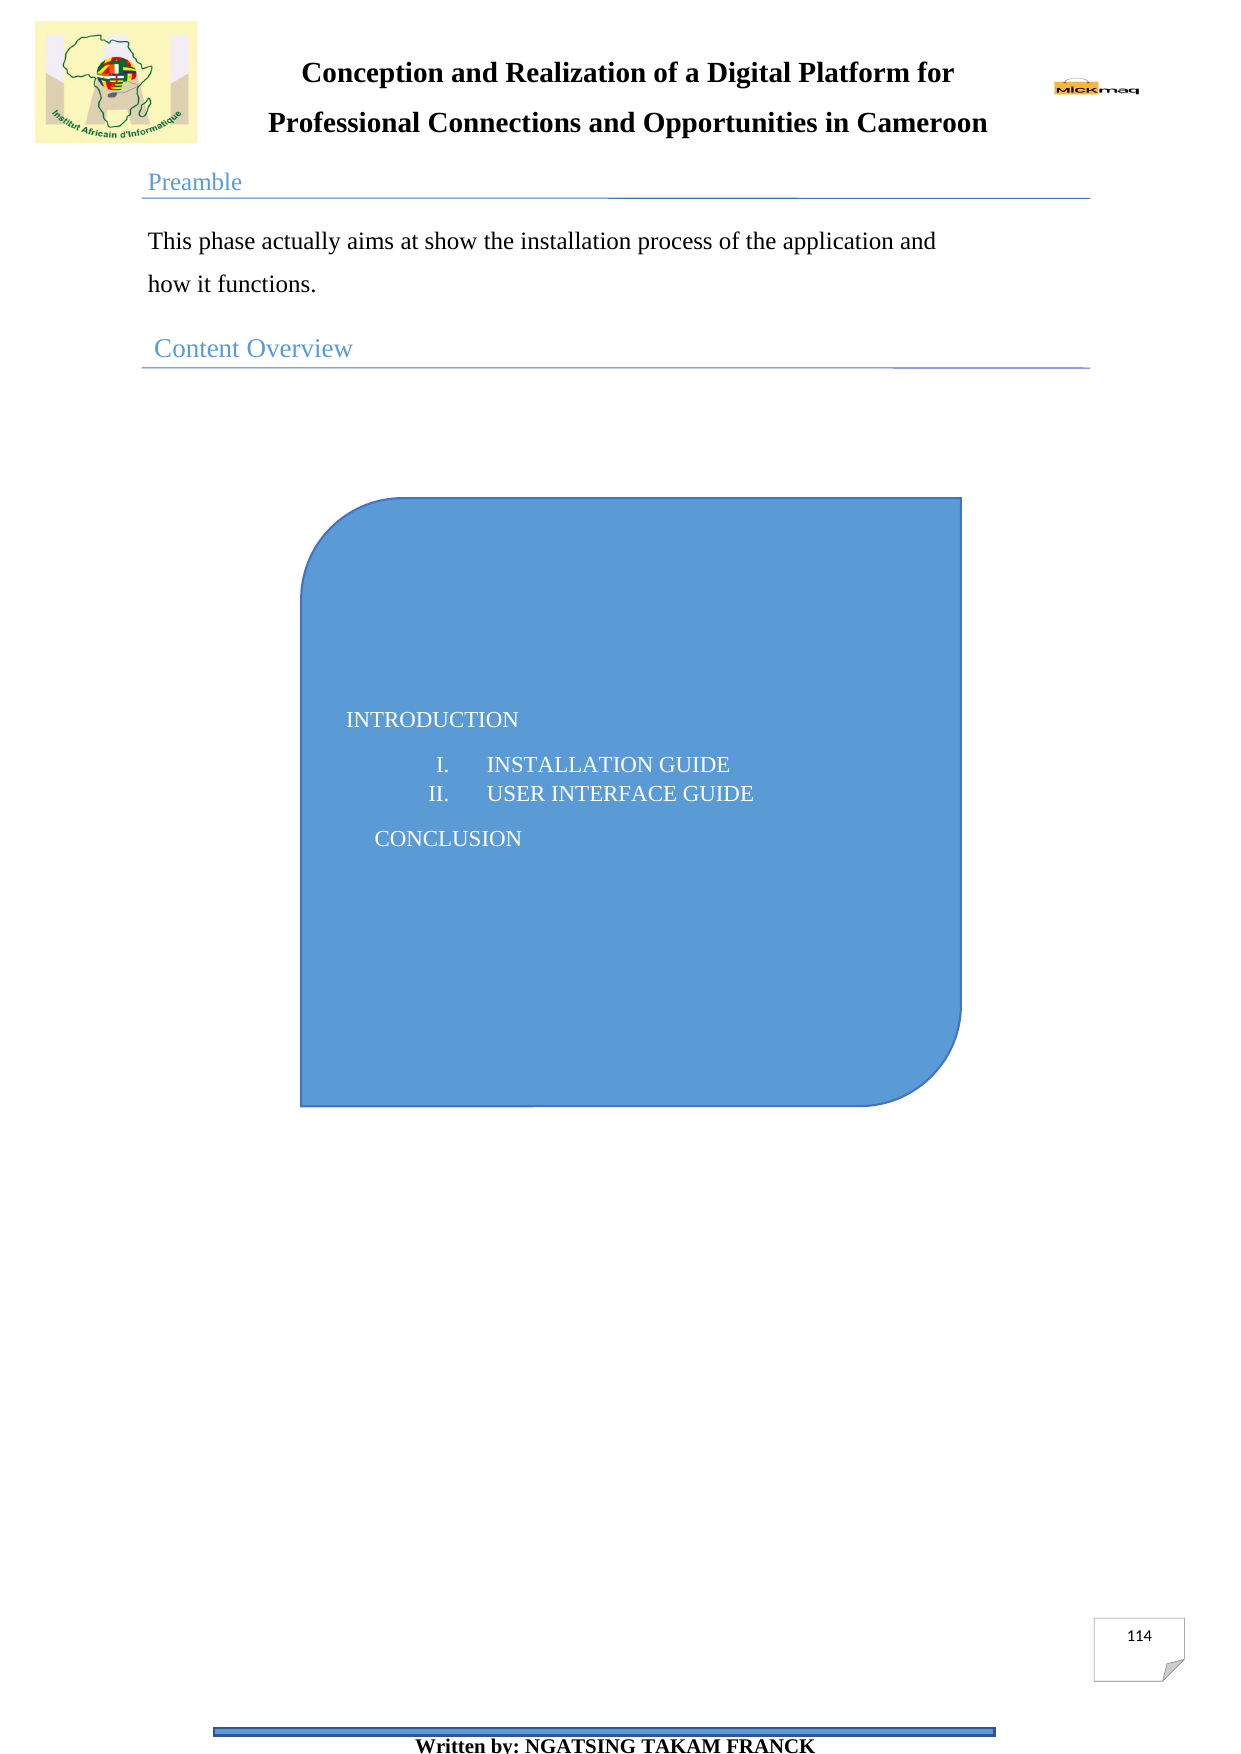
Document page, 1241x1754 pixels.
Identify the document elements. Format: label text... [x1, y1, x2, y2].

picture [35, 21, 198, 143]
text Preamble [148, 167, 1093, 195]
picture [1047, 73, 1143, 103]
text This phase actually aims at show the installation process of the application and how it functions. [148, 226, 978, 298]
text Content Overview [148, 332, 1093, 363]
